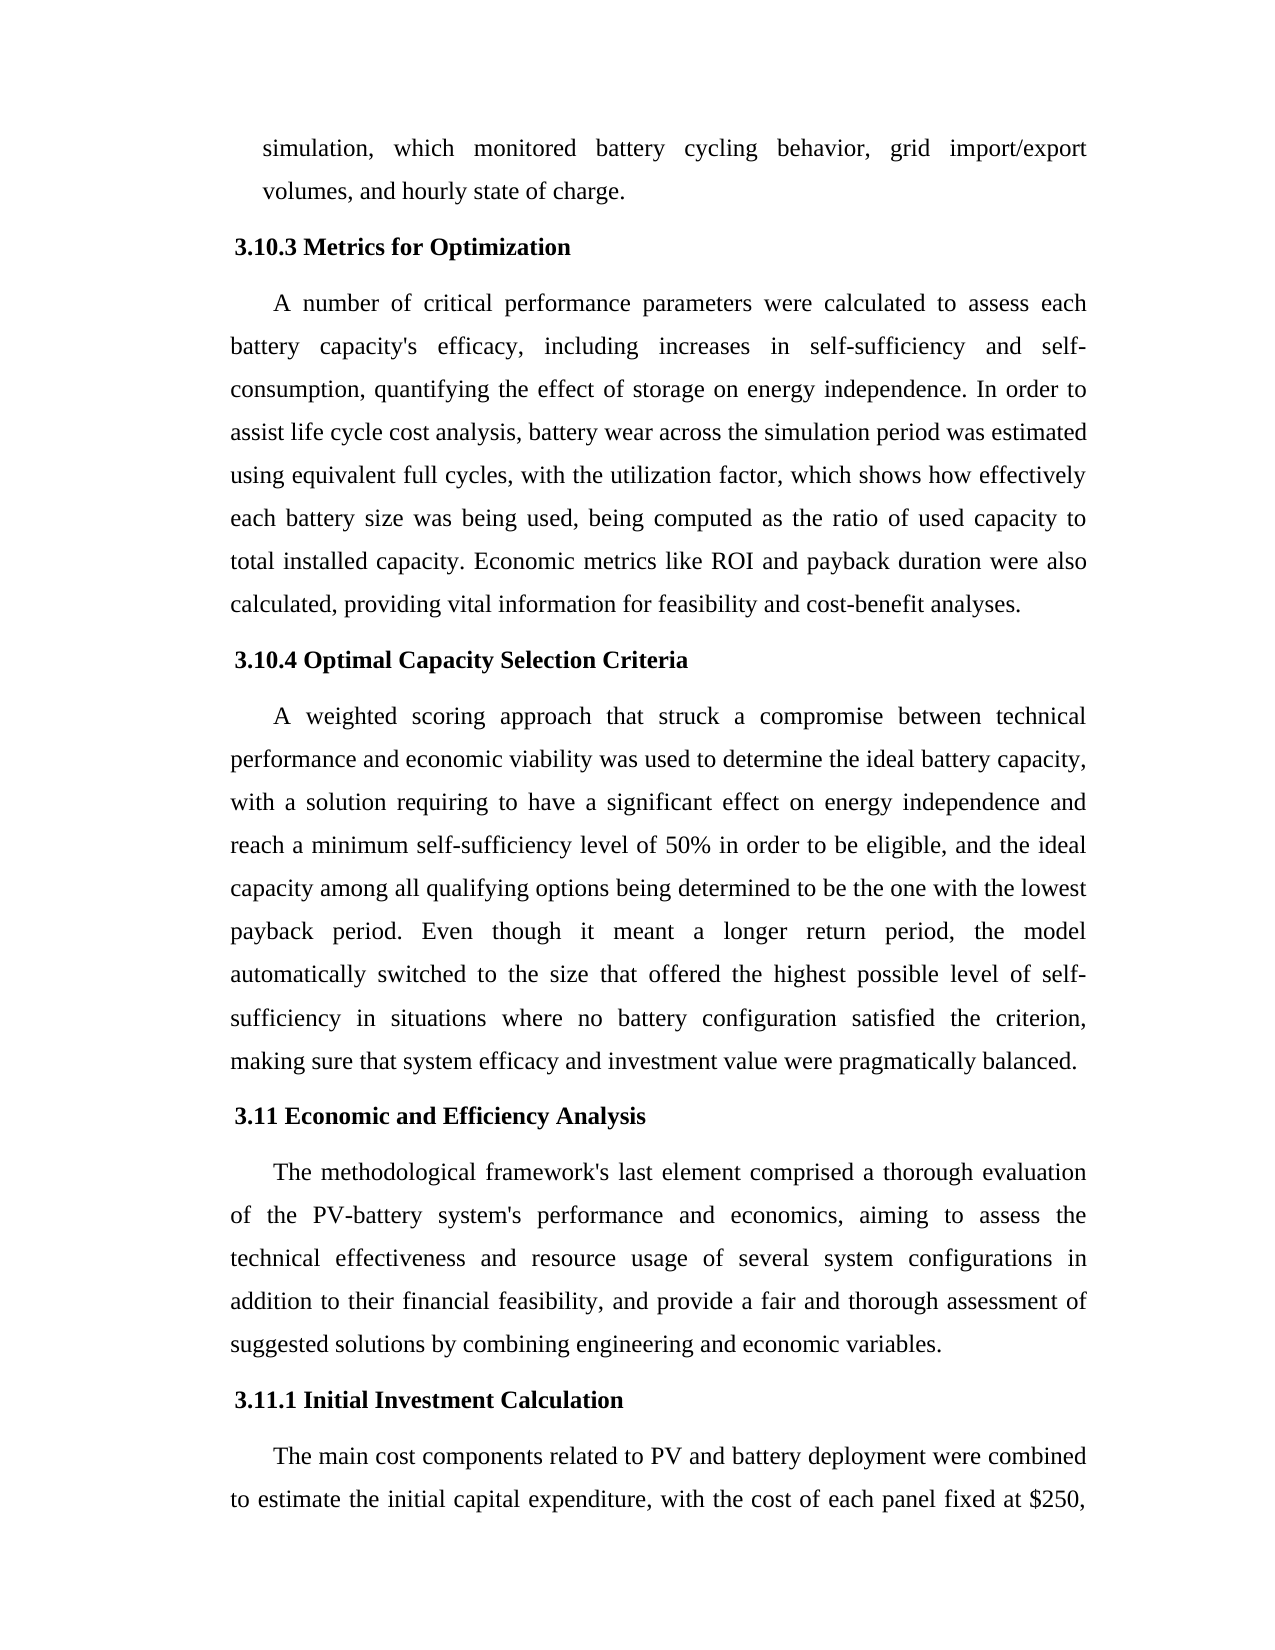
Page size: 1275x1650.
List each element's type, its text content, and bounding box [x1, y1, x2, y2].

text A weighted scoring approach that struck a compromise between technical performance and economic viability was used to determine the ideal battery capacity, with a solution requiring to have a significant effect on energy independence and reach a minimum self-sufficiency level of 50% in order to be eligible, and the ideal capacity among all qualifying options being determined to be the one with the lowest payback period. Even though it meant a longer return period, the model automatically switched to the size that offered the highest possible level of self-sufficiency in situations where no battery configuration satisfied the criterion, making sure that system efficacy and investment value were pragmatically balanced. [230, 701, 1087, 1074]
text A number of critical performance parameters were calculated to assess each battery capacity's efficacy, including increases in self-sufficiency and self-consumption, quantifying the effect of storage on energy independence. In order to assist life cycle cost analysis, battery wear across the simulation period was estimated using equivalent full cycles, with the utilization factor, which shows how effectively each battery size was being used, being computed as the ratio of used capacity to total installed capacity. Economic metrics like ROI and payback duration were also calculated, providing vital information for feasibility and cost-benefit analyses. [230, 288, 1087, 618]
text The methodological framework's last element comprised a thorough evaluation of the PV-battery system's performance and economics, aiming to assess the technical effectiveness and resource usage of several system configurations in addition to their financial feasibility, and provide a fair and thorough assessment of suggested solutions by combining engineering and economic variables. [230, 1157, 1087, 1358]
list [225, 133, 1087, 205]
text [230, 1441, 1087, 1513]
subtitle 3.11.1 Initial Investment Calculation [234, 1385, 1087, 1414]
subtitle 3.10.4 Optimal Capacity Selection Criteria [234, 645, 1087, 674]
subtitle 3.11 Economic and Efficiency Analysis [234, 1101, 1087, 1130]
subtitle 3.10.3 Metrics for Optimization [234, 232, 1087, 261]
